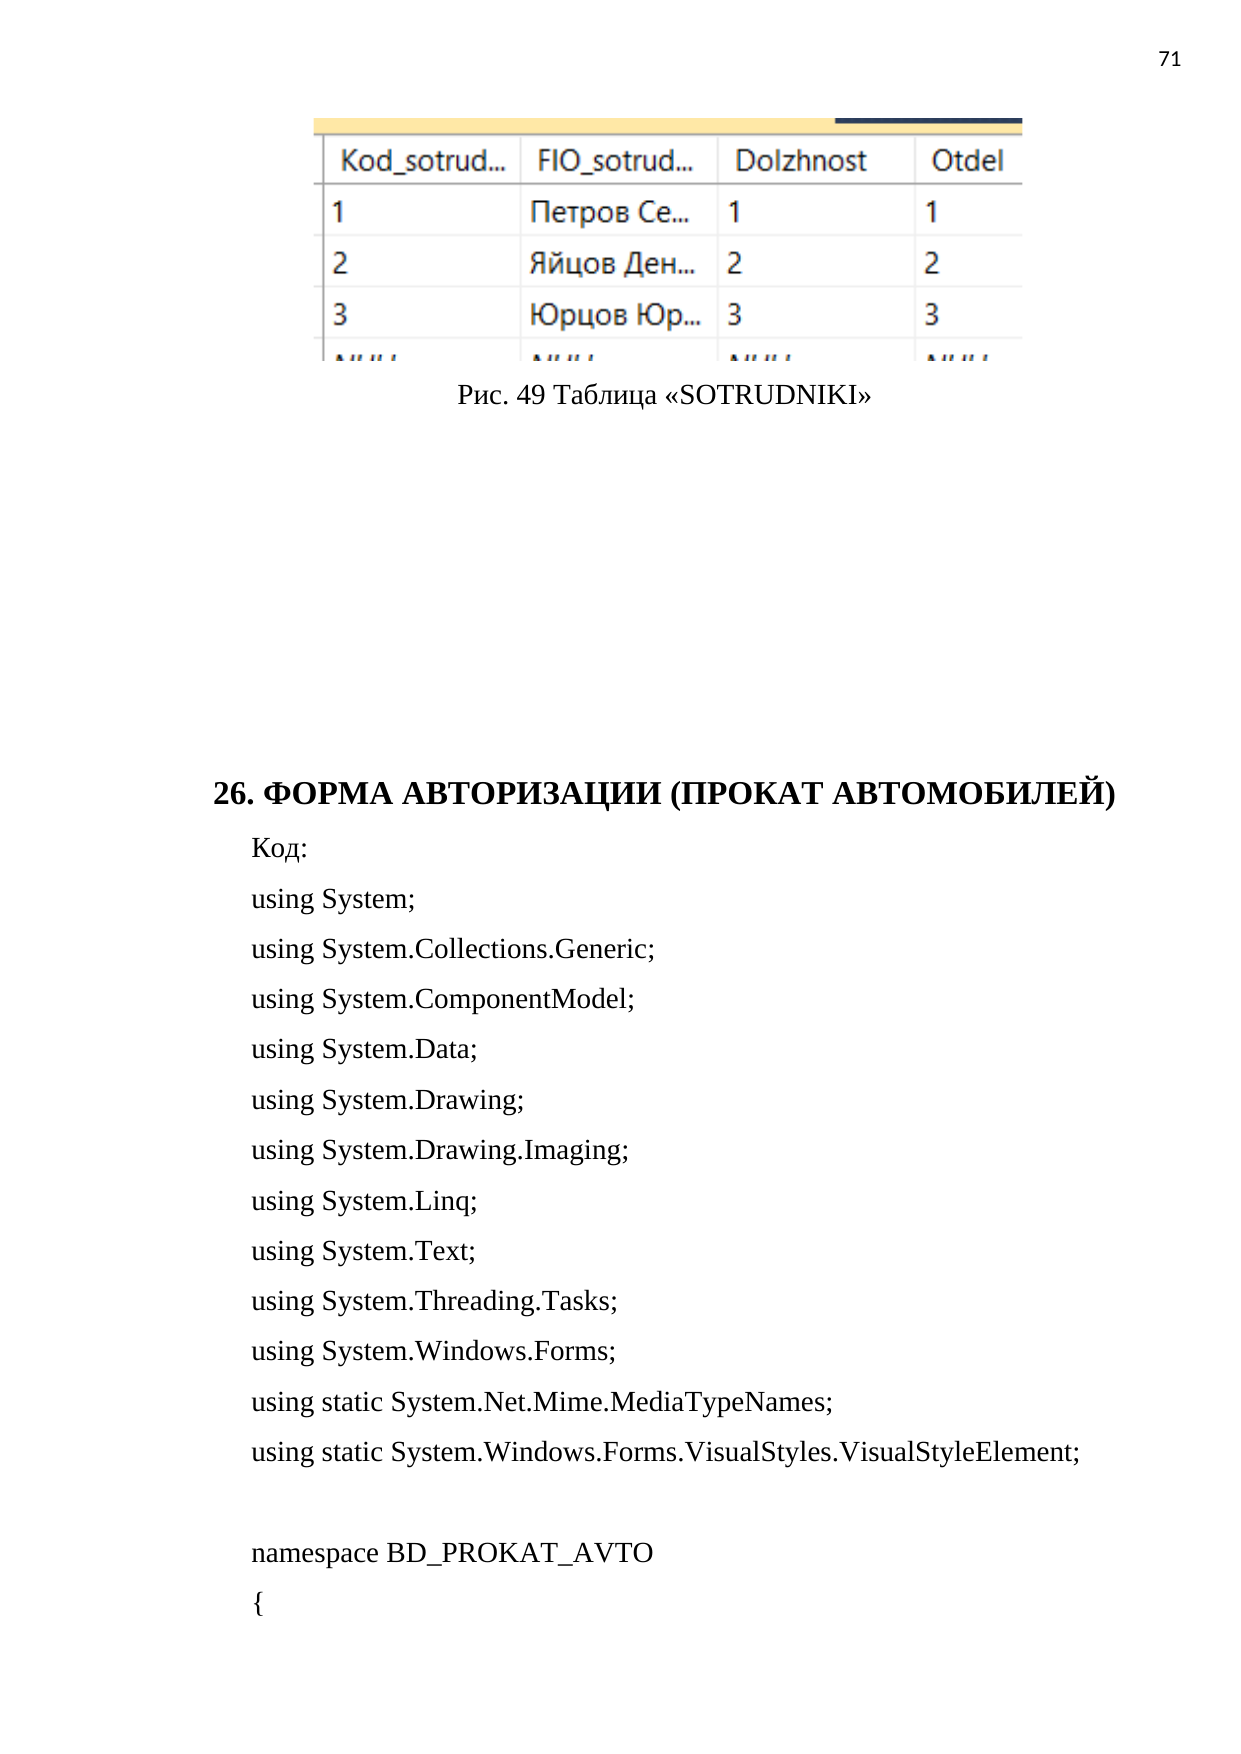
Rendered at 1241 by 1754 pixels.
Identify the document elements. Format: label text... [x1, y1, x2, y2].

text using System.Windows.Forms; [177, 1333, 1152, 1367]
text { [177, 1585, 1152, 1619]
picture [313, 118, 1023, 361]
text using System.Text; [177, 1233, 1152, 1266]
text using System.Threading.Tasks; [177, 1283, 1152, 1317]
text using System.ComponentModel; [177, 981, 1152, 1015]
text 26. ФОРМА АВТОРИЗАЦИИ (ПРОКАТ АВТОМОБИЛЕЙ) [177, 773, 1152, 811]
text Код: [177, 830, 1152, 864]
text using static System.Net.Mime.MediaTypeNames; [177, 1384, 1152, 1417]
text using static System.Windows.Forms.VisualStyles.VisualStyleElement; [177, 1434, 1152, 1468]
text namespace BD_PROKAT_AVTO [177, 1535, 1152, 1568]
text using System.Drawing.Imaging; [177, 1132, 1152, 1166]
text using System.Linq; [177, 1183, 1152, 1216]
text Рис. 49 Таблица «SOTRUDNIKI» [177, 377, 1152, 411]
text using System.Data; [177, 1032, 1152, 1065]
text using System; [177, 881, 1152, 914]
text using System.Drawing; [177, 1082, 1152, 1116]
text using System.Collections.Generic; [177, 931, 1152, 964]
